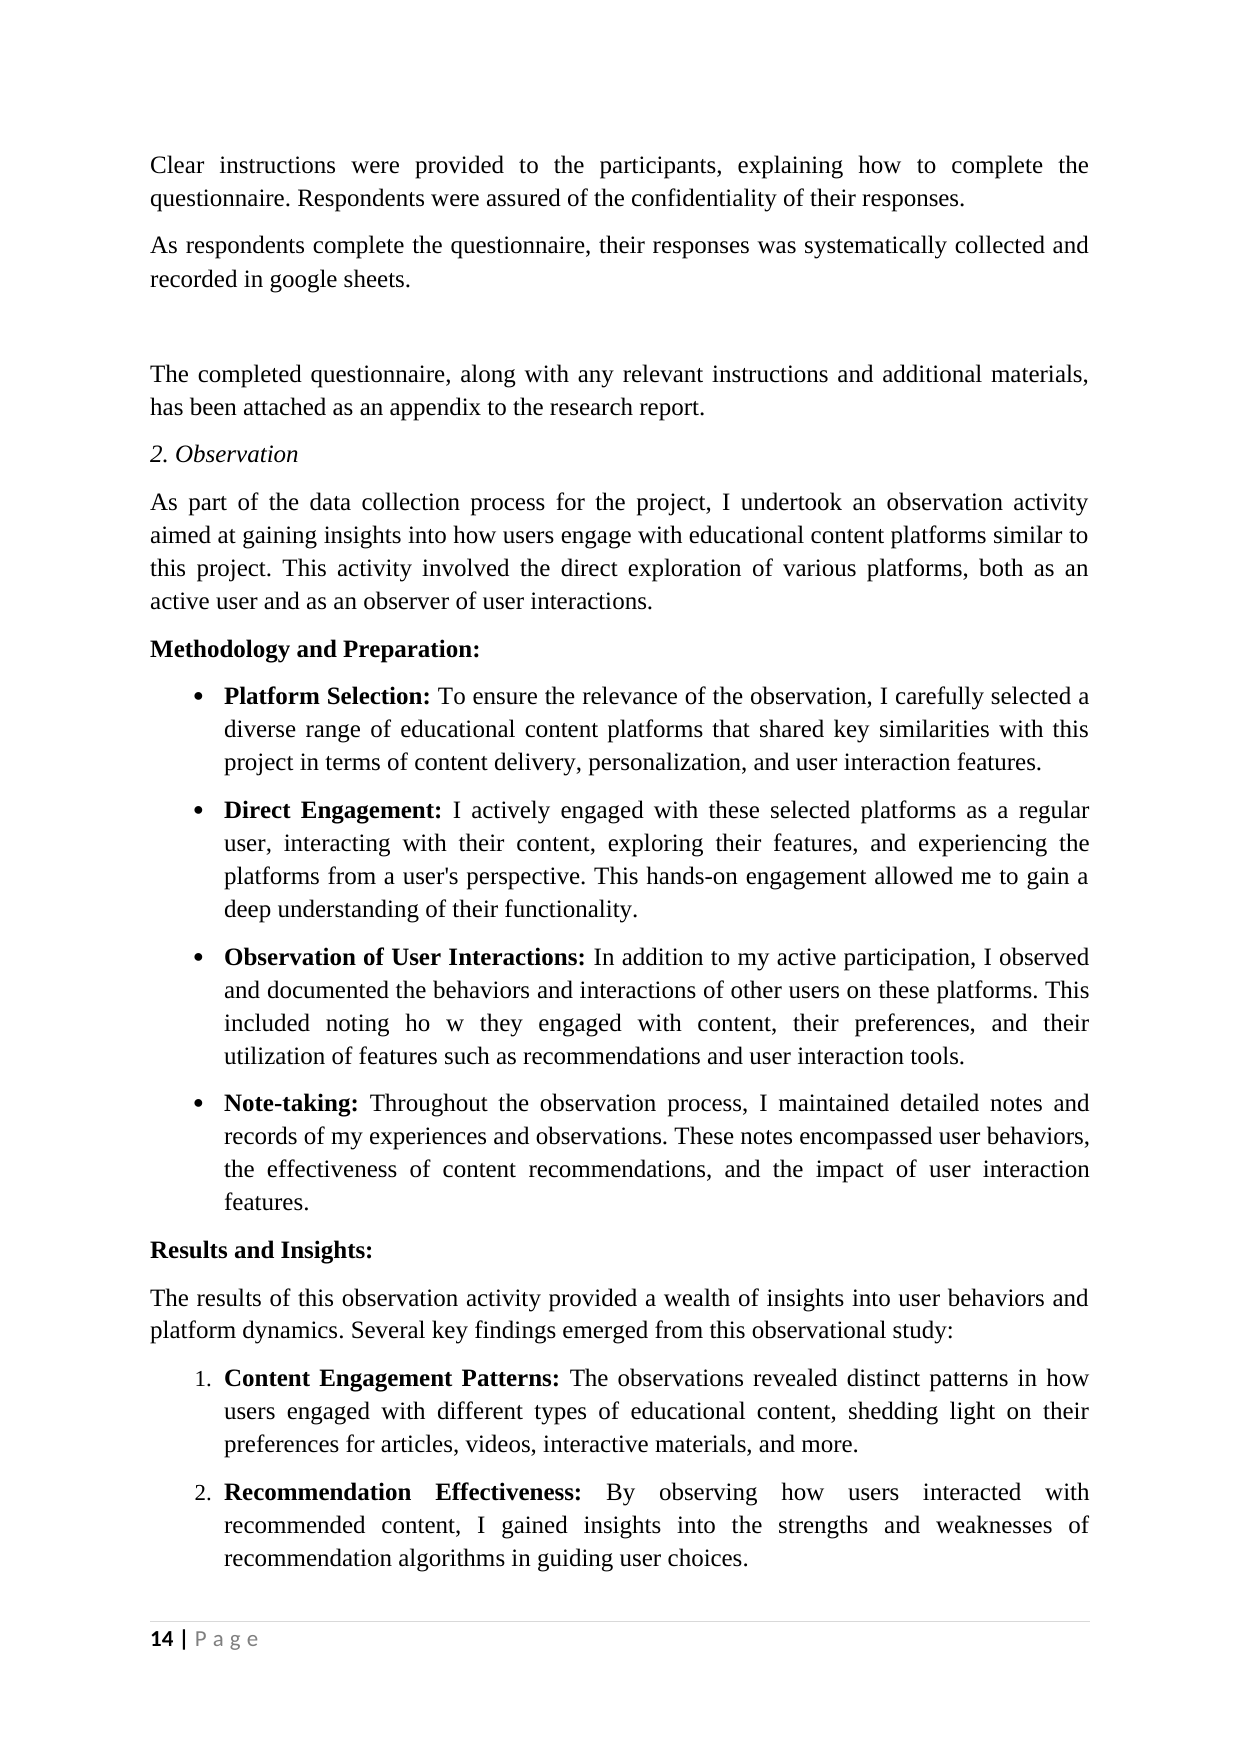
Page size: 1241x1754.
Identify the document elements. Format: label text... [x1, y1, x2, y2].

list Note-taking: Throughout the observation process, I maintained detailed notes and records of my experiences and observations. These notes encompassed user behaviors, the effectiveness of content recommendations, and the impact of user interaction features. [194, 1088, 1090, 1216]
list Direct Engagement: I actively engaged with these selected platforms as a regular user, interacting with their content, exploring their features, and experiencing the platforms from a user's perspective. This hands-on engagement allowed me to gain a deep understanding of their functionality. [194, 795, 1090, 923]
list Observation of User Interactions: In addition to my active participation, I observed and documented the behaviors and interactions of other users on these platforms. This included noting ho w they engaged with content, their preferences, and their utilization of features such as recommendations and user interaction tools. [194, 942, 1090, 1069]
list Content Engagement Patterns: The observations revealed distinct patterns in how users engaged with different types of educational content, shedding light on their preferences for articles, videos, interactive materials, and more. [194, 1363, 1090, 1458]
text Methodology and Preparation: [150, 634, 1090, 662]
list Recommendation Effectiveness: By observing how users interacted with recommended content, I gained insights into the strengths and weaknesses of recommendation algorithms in guiding user choices. [194, 1477, 1090, 1572]
text The completed questionnaire, along with any relevant instructions and additional materials, has been attached as an appendix to the research report. [150, 359, 1090, 421]
list Platform Selection: To ensure the relevance of the observation, I carefully selected a diverse range of educational content platforms that shared key similarities with this project in terms of content delivery, personalization, and user interaction features. [194, 681, 1090, 776]
text The results of this observation activity provided a wealth of insights into user behaviors and platform dynamics. Several key findings emerged from this observational study: [150, 1283, 1090, 1344]
text Results and Insights: [150, 1235, 1090, 1264]
text As respondents complete the questionnaire, their responses was systematically collected and recorded in google sheets. [150, 231, 1090, 292]
text As part of the data collection process for the project, I undertook an observation activity aimed at gaining insights into how users engage with educational content platforms similar to this project. This activity involved the direct exploration of various platforms, both as an active user and as an observer of user interactions. [150, 487, 1090, 615]
text 2. Observation [150, 439, 1090, 468]
text Clear instructions were provided to the participants, explaining how to complete the questionnaire. Respondents were assured of the confidentiality of their responses. [150, 150, 1090, 212]
